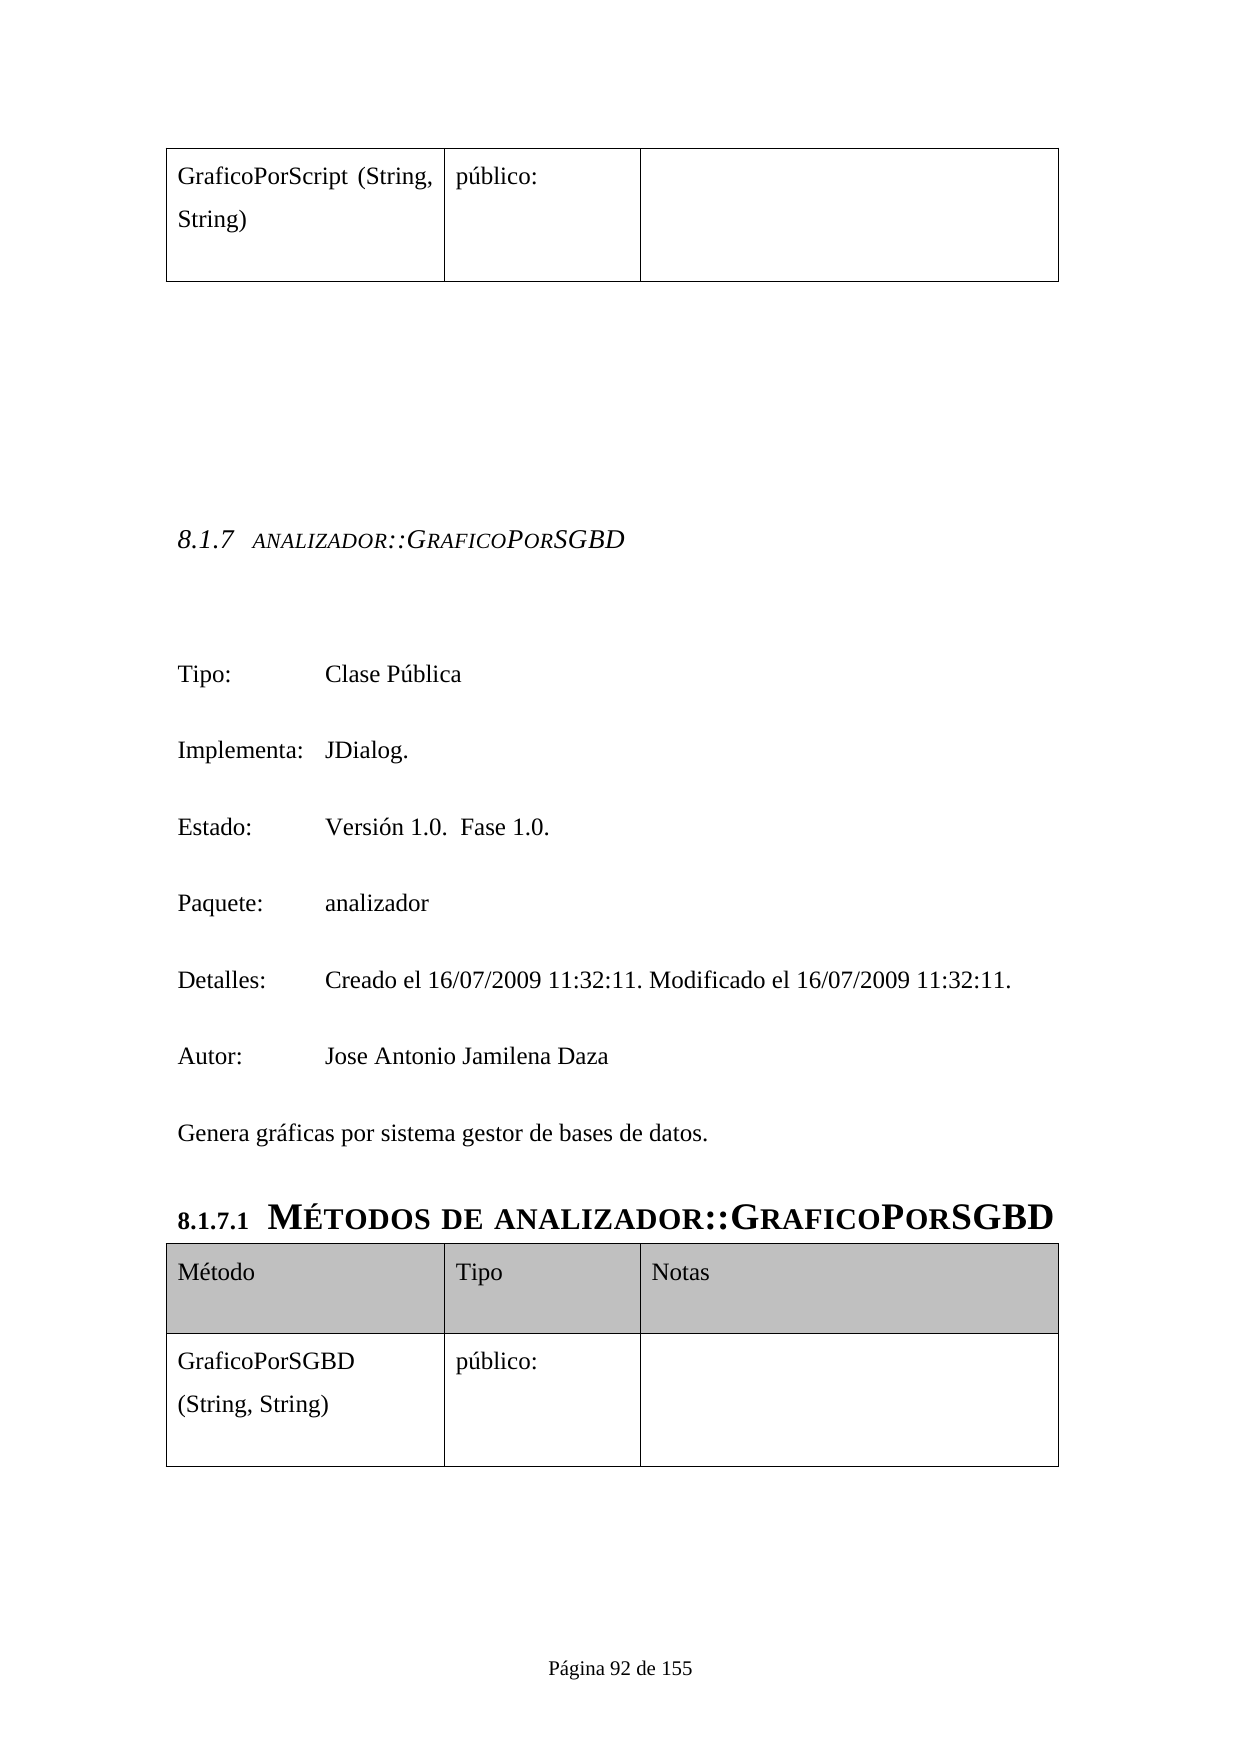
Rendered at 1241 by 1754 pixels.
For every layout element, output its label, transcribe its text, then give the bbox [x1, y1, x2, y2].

table_header Método [167, 1244, 444, 1333]
table_header Tipo [445, 1244, 640, 1333]
table_cell público: [445, 1334, 640, 1466]
table_cell público: [445, 149, 640, 281]
subtitle Métodos de analizador::GraficoPorSGBD [177, 1194, 1063, 1237]
table_cell GraficoPorSGBD (String, String) [167, 1334, 444, 1466]
text Estado: Versión 1.0. Fase 1.0. [177, 812, 1063, 841]
subtitle analizador::GraficoPorSGBD [177, 523, 1063, 555]
text Implementa: JDialog. [177, 736, 1063, 764]
table_header Notas [641, 1244, 1058, 1333]
text Genera gráficas por sistema gestor de bases de datos. [177, 1118, 1063, 1147]
table_cell [641, 1334, 1058, 1466]
text Tipo: Clase Pública [177, 659, 1063, 688]
text Paquete: analizador [177, 888, 1063, 917]
text Autor: Jose Antonio Jamilena Daza [177, 1041, 1063, 1070]
table_cell GraficoPorScript (String, String) [167, 149, 444, 281]
text Detalles: Creado el 16/07/2009 11:32:11. Modificado el 16/07/2009 11:32:11. [177, 965, 1063, 994]
table_cell [641, 149, 1058, 281]
